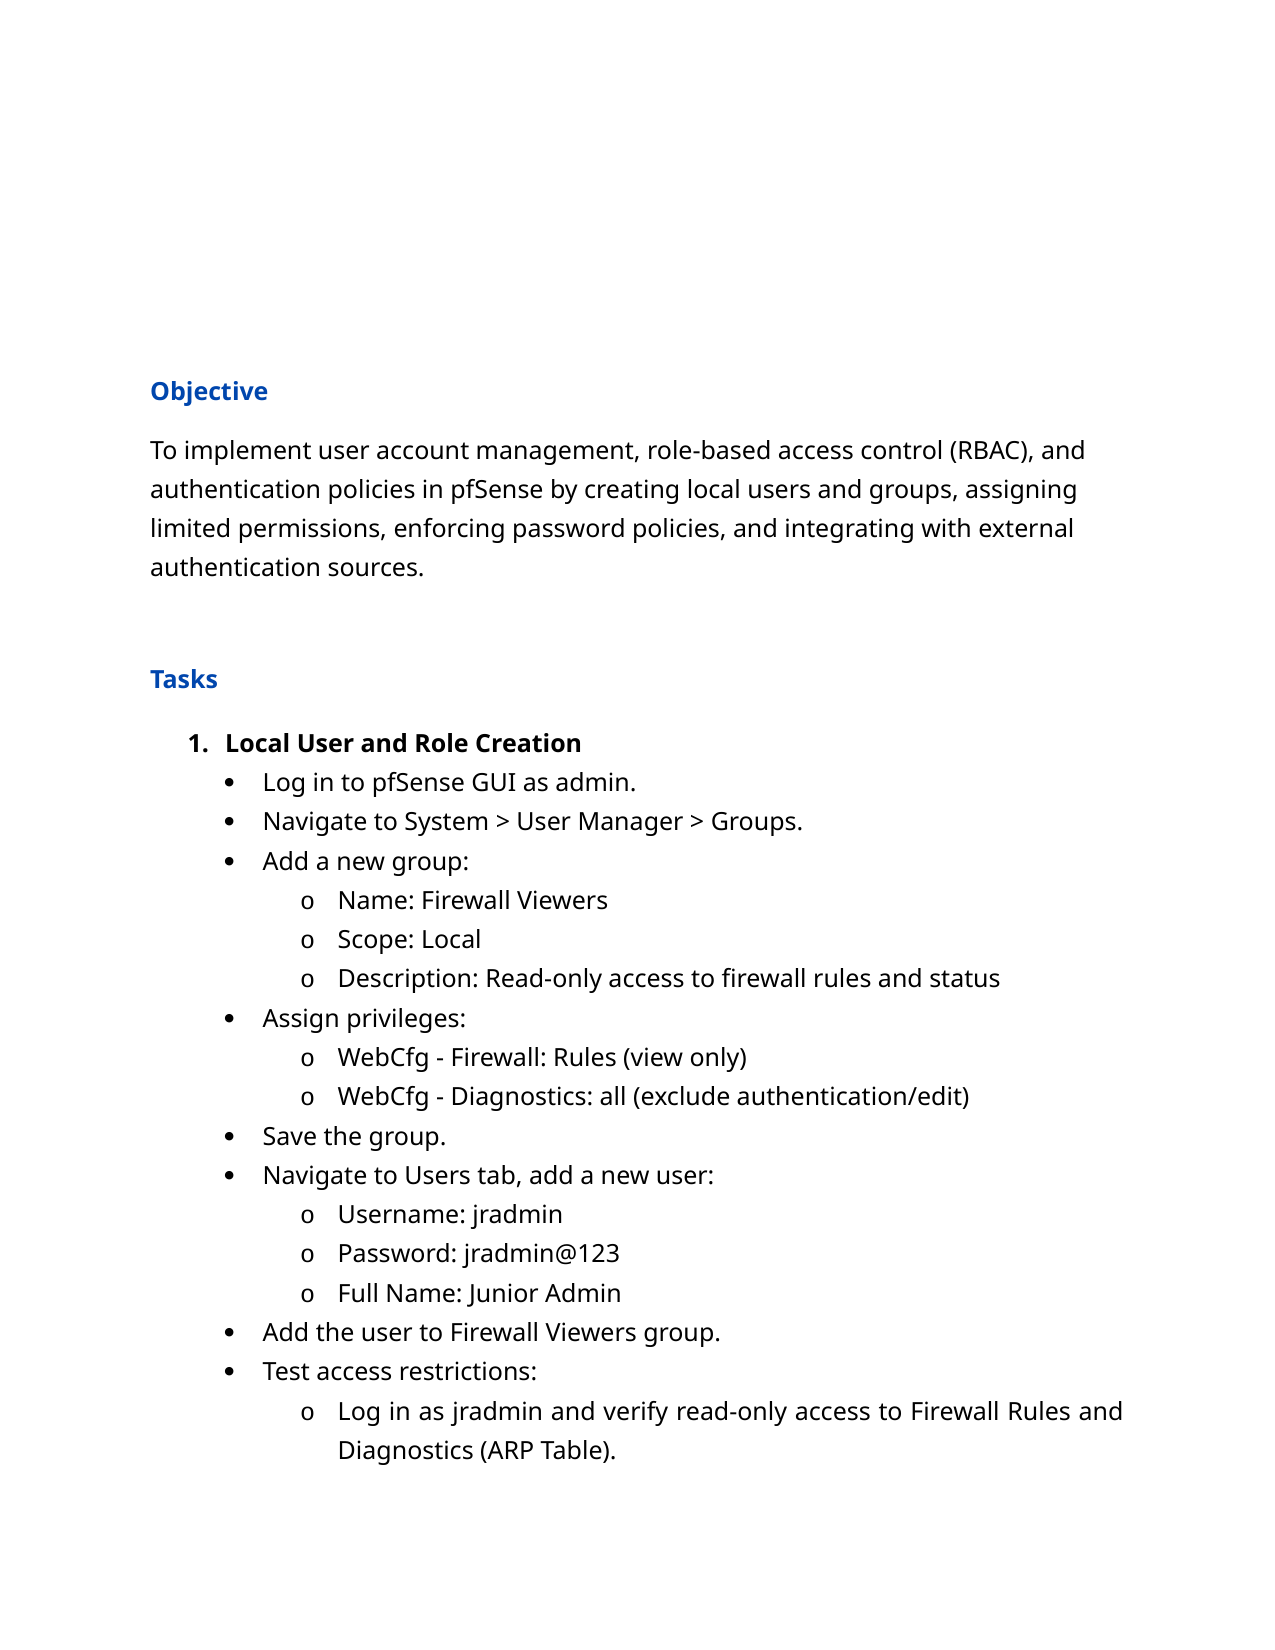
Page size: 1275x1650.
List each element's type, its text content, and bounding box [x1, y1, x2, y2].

list WebCfg - Diagnostics: all (exclude authentication/edit) [300, 1079, 1125, 1113]
list Test access restrictions: [225, 1354, 1125, 1388]
list Local User and Role Creation [187, 726, 1125, 760]
list Add a new group: [225, 843, 1125, 877]
text Tasks [150, 662, 1125, 696]
text Objective [150, 373, 1125, 407]
list WebCfg - Firewall: Rules (view only) [300, 1040, 1125, 1074]
list Navigate to Users tab, add a new user: [225, 1158, 1125, 1192]
list Full Name: Junior Admin [300, 1276, 1125, 1310]
list Log in to pfSense GUI as admin. [225, 765, 1125, 799]
list Scope: Local [300, 922, 1125, 956]
list Navigate to System > User Manager > Groups. [225, 804, 1125, 838]
list Log in as jradmin and verify read-only access to Firewall Rules and Diagnostics (ARP Table). [300, 1393, 1125, 1467]
list Name: Firewall Viewers [300, 882, 1125, 917]
text To implement user account management, role-based access control (RBAC), and authentication policies in pfSense by creating local users and groups, assigning limited permissions, enforcing password policies, and integrating with external authentication sources. [150, 432, 1125, 584]
list Description: Read-only access to firewall rules and status [300, 961, 1125, 995]
list Assign privileges: [225, 1001, 1125, 1034]
list Save the group. [225, 1118, 1125, 1152]
list Password: jradmin@123 [300, 1236, 1125, 1270]
list Username: jradmin [300, 1197, 1125, 1231]
list Add the user to Firewall Viewers group. [225, 1315, 1125, 1349]
